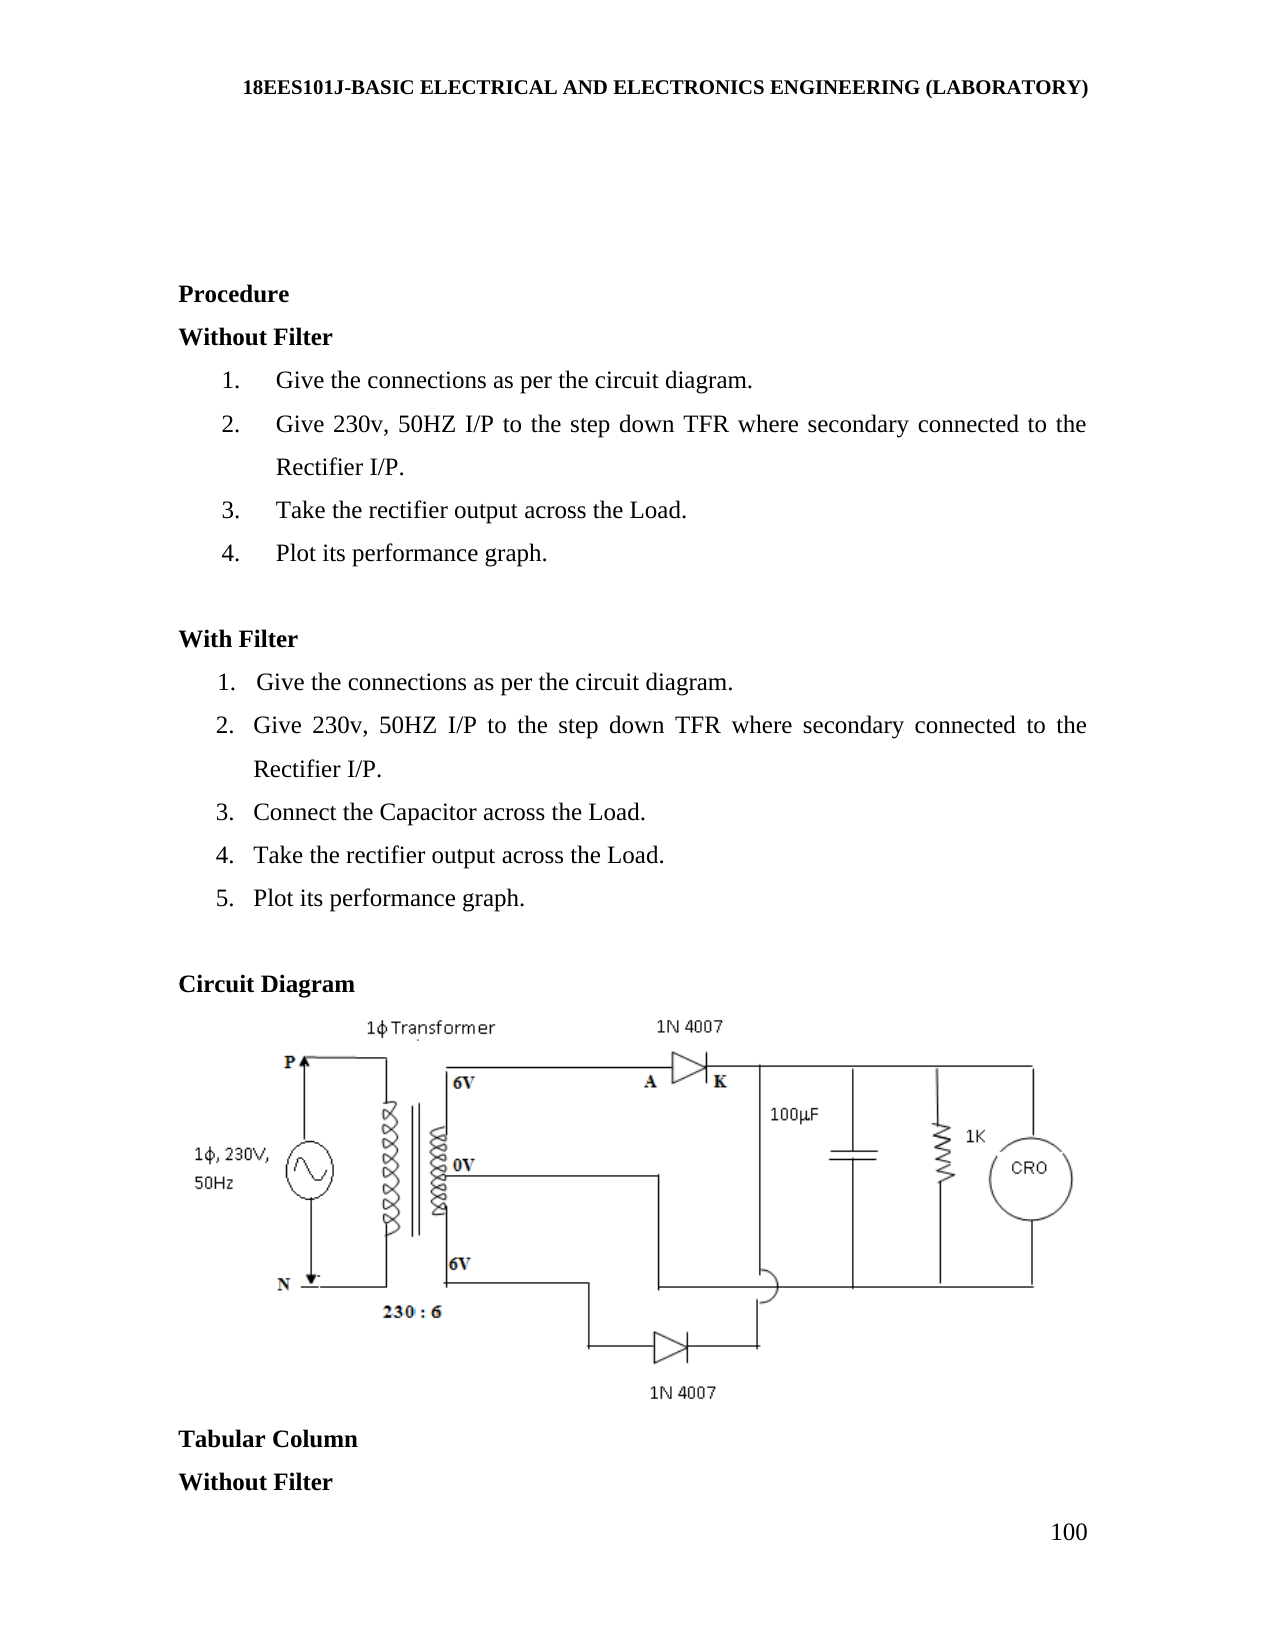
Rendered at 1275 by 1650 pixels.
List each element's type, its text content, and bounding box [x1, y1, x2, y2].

list Take the rectifier output across the Load. [221, 495, 1087, 524]
list Plot its performance graph. [216, 883, 1087, 912]
list Give the connections as per the circuit diagram. [217, 667, 1087, 696]
list Give 230v, 50HZ I/P to the step down TFR where secondary connected to the Rectifier I/P. [216, 711, 1087, 782]
text Procedure [178, 279, 1087, 308]
text Circuit Diagram [178, 969, 1087, 998]
list Give 230v, 50HZ I/P to the step down TFR where secondary connected to the Rectifier I/P. [221, 409, 1087, 481]
list Take the rectifier output across the Load. [216, 840, 1087, 869]
text With Filter [178, 624, 1087, 653]
text Without Filter [178, 1467, 1087, 1496]
text Tabular Column [178, 1424, 1087, 1452]
picture [178, 1012, 1078, 1410]
text Without Filter [178, 322, 1087, 351]
list Connect the Capacitor across the Load. [216, 797, 1087, 826]
list Plot its performance graph. [221, 538, 1087, 567]
list Give the connections as per the circuit diagram. [221, 366, 1087, 394]
